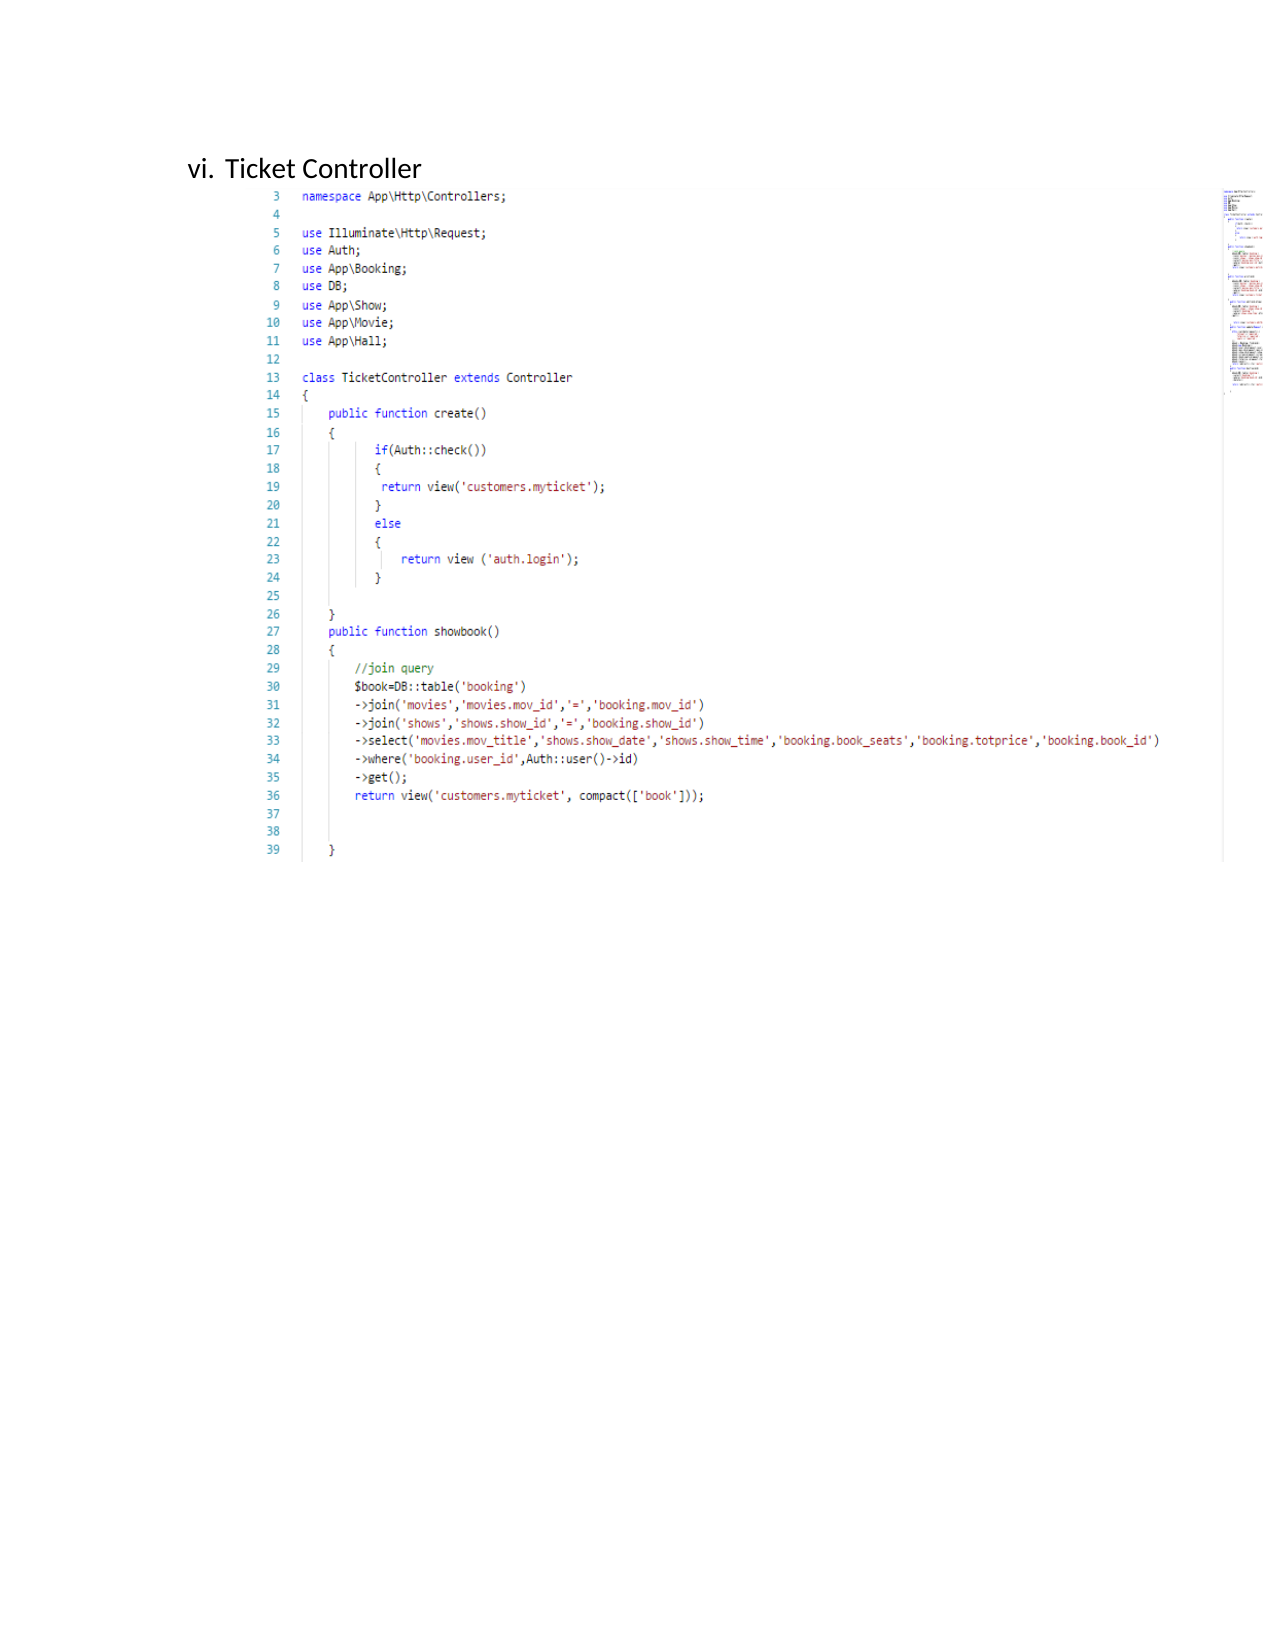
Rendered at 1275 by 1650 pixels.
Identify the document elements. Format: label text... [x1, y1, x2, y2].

list Ticket Controller [187, 150, 1125, 186]
picture [245, 188, 1263, 862]
